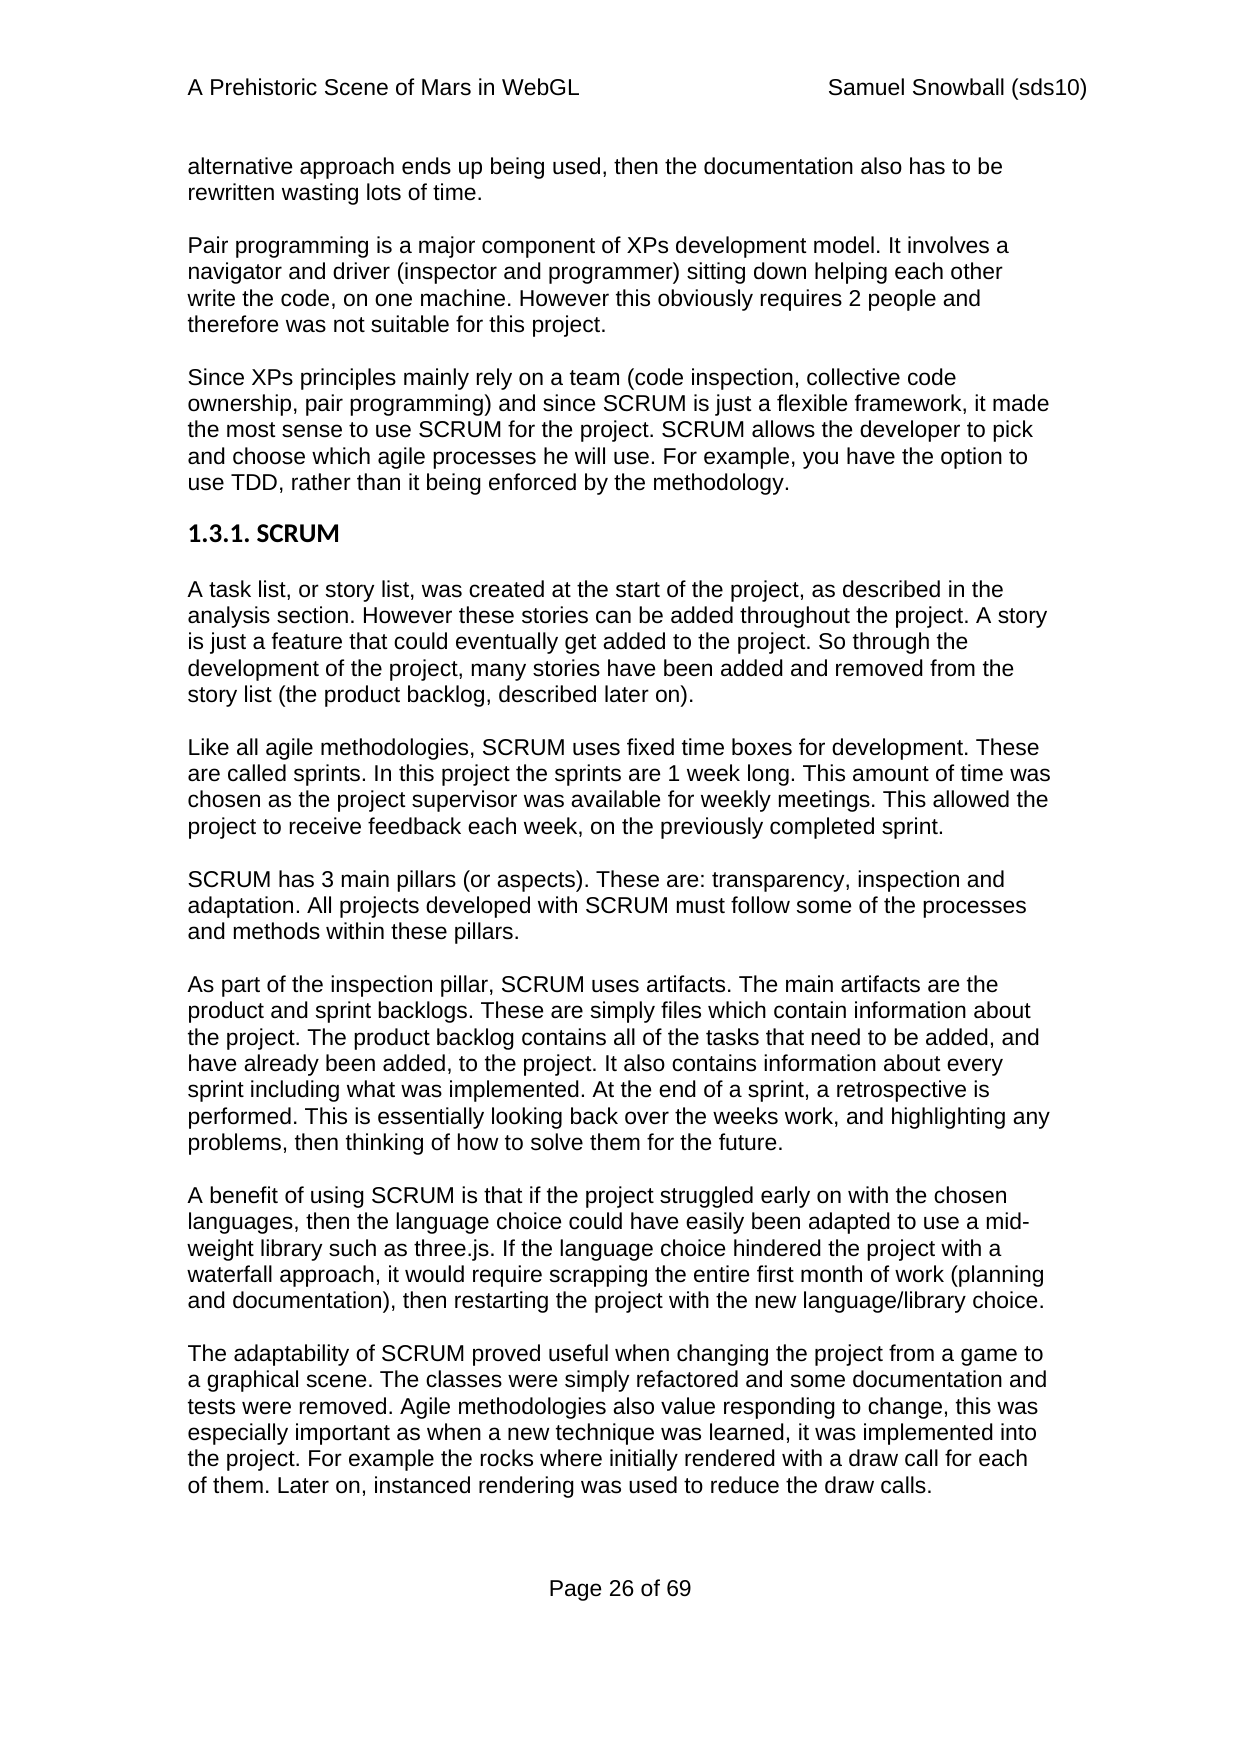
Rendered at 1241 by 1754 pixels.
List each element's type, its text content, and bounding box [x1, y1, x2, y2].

text Like all agile methodologies, SCRUM uses fixed time boxes for development. These are called sprints. In this project the sprints are 1 week long. This amount of time was chosen as the project supervisor was available for weekly meetings. This allowed the project to receive feedback each week, on the previously completed sprint. [187, 602, 1053, 707]
text As part of the inspection pillar, SCRUM uses artifacts. The main artifacts are the product and sprint backlogs. These are simply files which contain information about the project. The product backlog contains all of the tasks that need to be added, and have already been added, to the project. It also contains information about every sprint including what was implemented. At the end of a sprint, a retrospective is performed. This is essentially looking back over the weeks work, and highlighting any problems, then thinking of how to solve them for the future. [187, 839, 1053, 1024]
text The adaptability of SCRUM proved useful when changing the project from a game to a graphical scene. The classes were simply refactored and some documentation and tests were removed. Agile methodologies also value responding to change, this was especially important as when a new technique was learned, it was implemented into the project. For example the rocks where initially rendered with a draw call for each of them. Later on, instanced rendering was used to reduce the draw calls. [187, 1208, 1053, 1366]
subtitle 1.3.1. SCRUM [187, 384, 1053, 417]
text At the start of each sprint, the stories with the highest priority are taken from the product backlog and moved into the sprint backlog. Then at the start of each day, a 15 minute plan was done, laying out a foundation for how the code would be implemented. This is adapted from the standard 15 minute SCRUM standup – as there are no people to standup and discuss with. [187, 1393, 1053, 1524]
text A task list, or story list, was created at the start of the project, as described in the analysis section. However these stories can be added throughout the project. A story is just a feature that could eventually get added to the project. So through the development of the project, many stories have been added and removed from the story list (the product backlog, described later on). [187, 444, 1053, 576]
text SCRUM has 3 main pillars (or aspects). These are: transparency, inspection and adaptation. All projects developed with SCRUM must follow some of the processes and methods within these pillars. [187, 734, 1053, 813]
text Since XPs principles mainly rely on a team (code inspection, collective code ownership, pair programming) and since SCRUM is just a flexible framework, it made the most sense to use SCRUM for the project. SCRUM allows the developer to pick and choose which agile processes he will use. For example, you have the option to use TDD, rather than it being enforced by the methodology. [187, 232, 1053, 364]
text A benefit of using SCRUM is that if the project struggled early on with the chosen languages, then the language choice could have easily been adapted to use a mid-weight library such as three.js. If the language choice hindered the project with a waterfall approach, it would require scrapping the entire first month of work (planning and documentation), then restarting the project with the new language/library choice. [187, 1050, 1053, 1182]
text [187, 153, 1053, 206]
